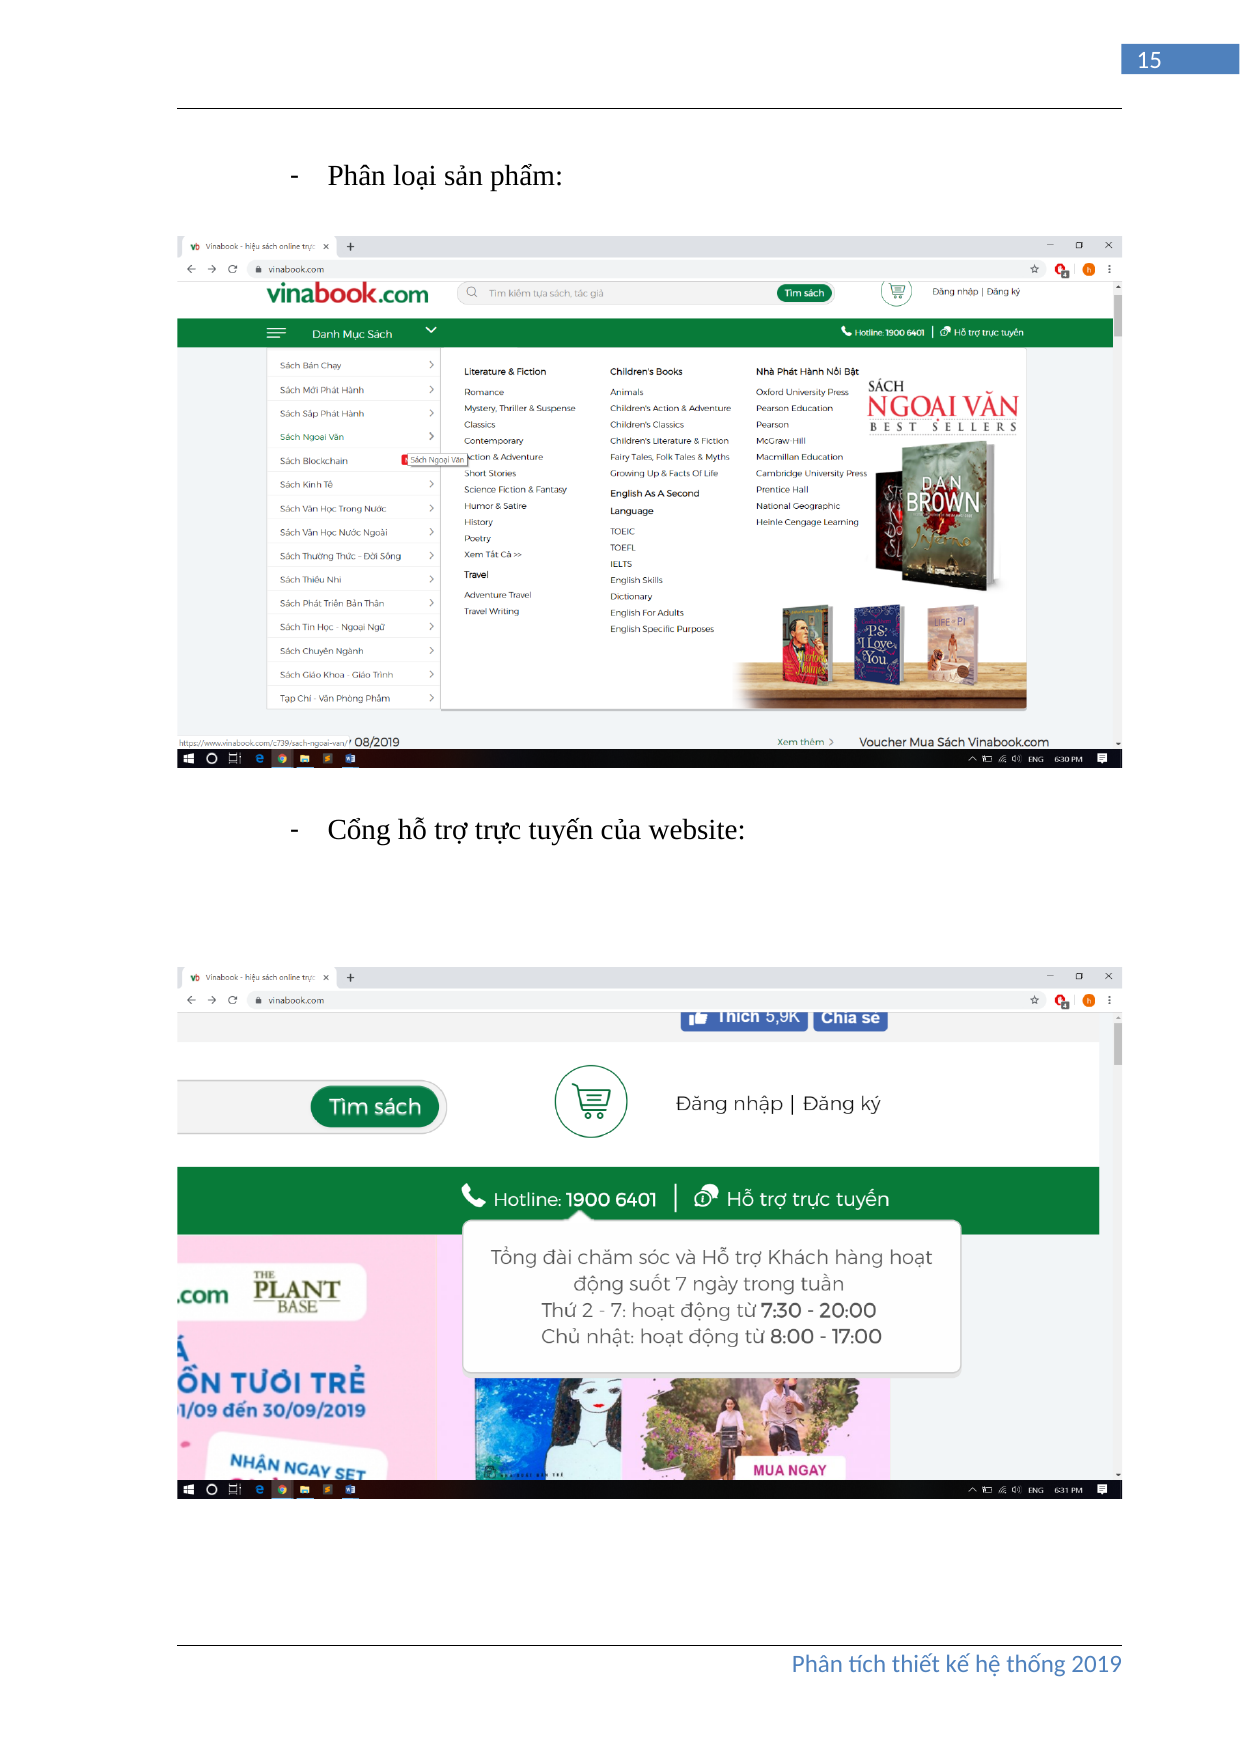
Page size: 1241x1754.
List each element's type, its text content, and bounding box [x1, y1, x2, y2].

picture [177, 967, 1123, 1499]
list Phân loại sản phẩm: [290, 157, 1122, 192]
list Cổng hỗ trợ trực tuyến của website: [290, 811, 1122, 846]
picture [177, 236, 1123, 768]
